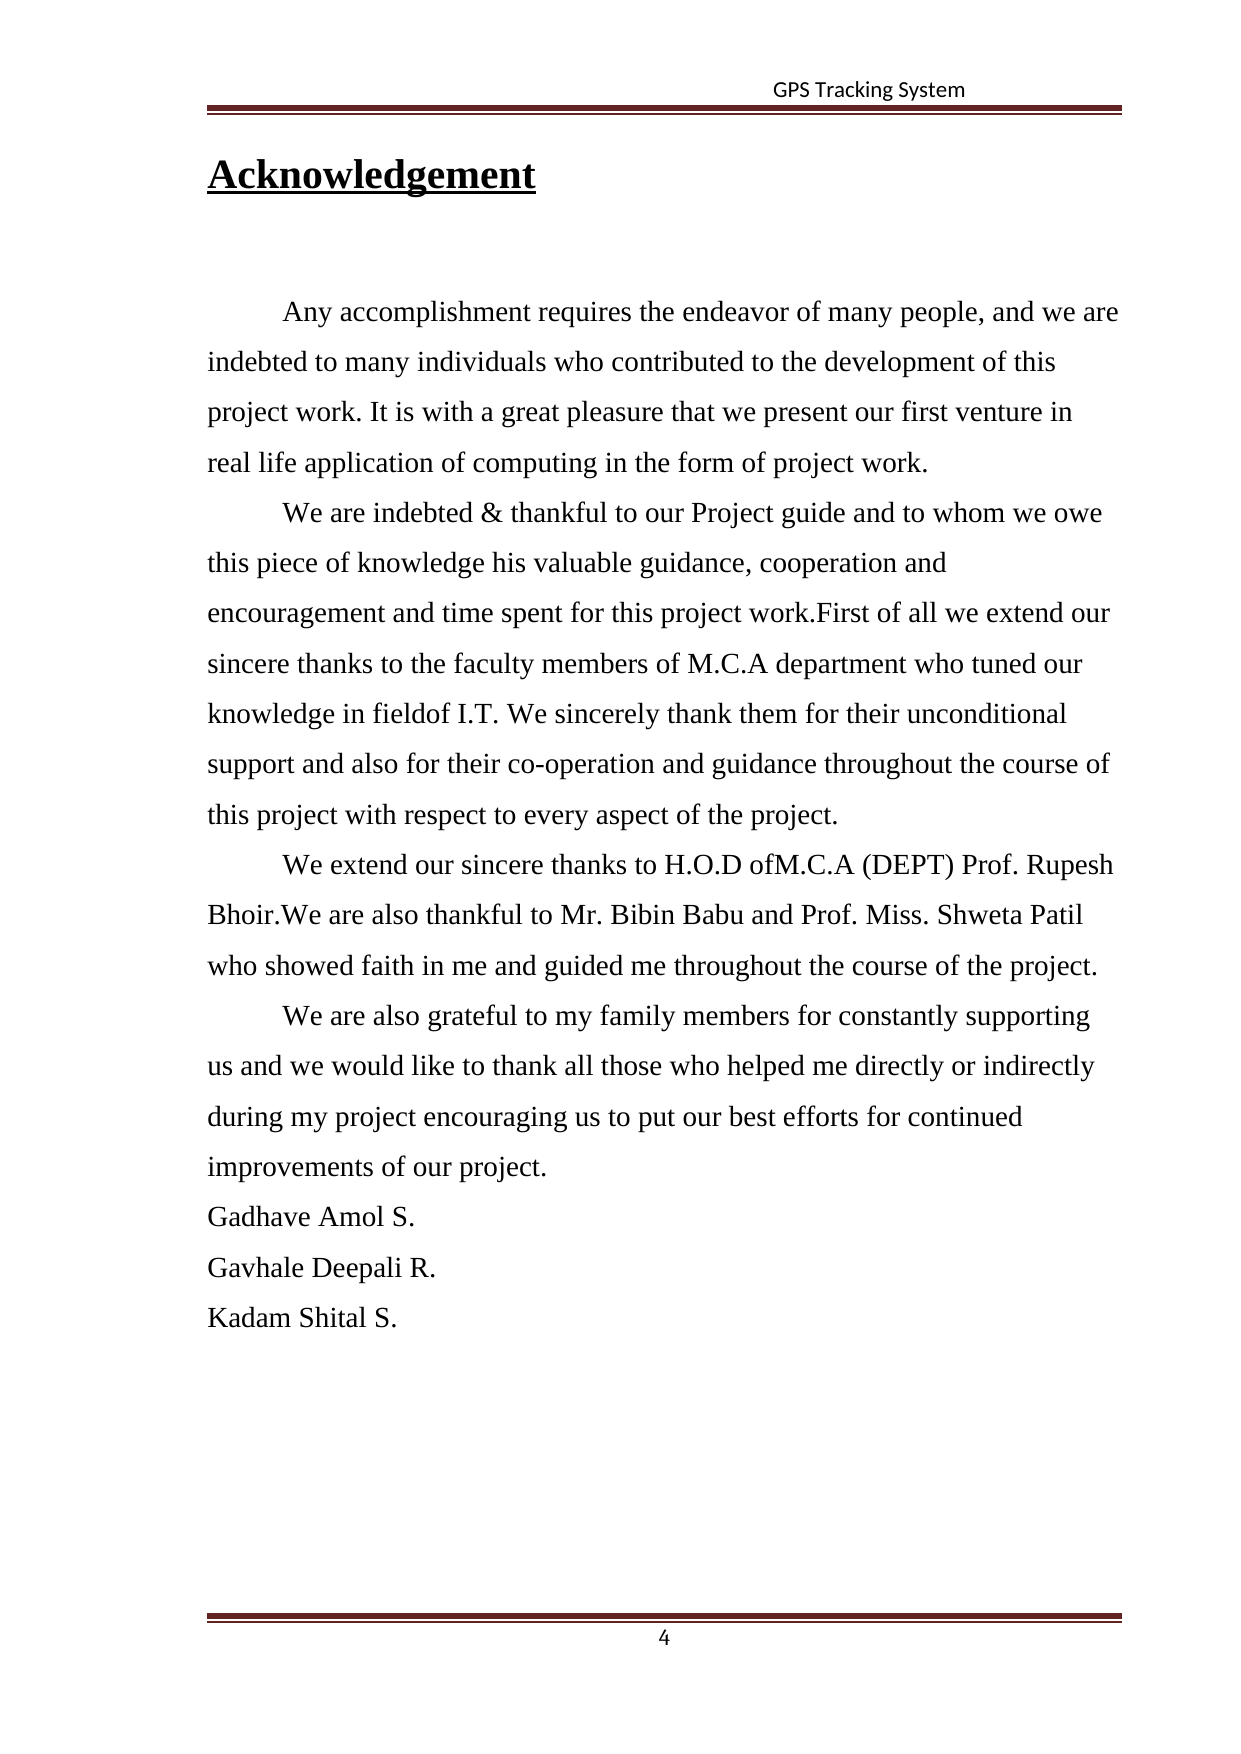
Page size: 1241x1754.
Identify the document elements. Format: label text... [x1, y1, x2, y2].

text We are indebted & thankful to our Project guide and to whom we owe this piece of knowledge his valuable guidance, cooperation and encouragement and time spent for this project work.First of all we extend our sincere thanks to the faculty members of M.C.A department who tuned our knowledge in fieldof I.T. We sincerely thank them for their unconditional support and also for their co-operation and guidance throughout the course of this project with respect to every aspect of the project. [207, 495, 1122, 830]
text Gavhale Deepali R. [207, 1250, 1122, 1283]
text We extend our sincere thanks to H.O.D ofM.C.A (DEPT) Prof. Rupesh Bhoir.We are also thankful to Mr. Bibin Babu and Prof. Miss. Shweta Patil who showed faith in me and guided me throughout the course of the project. [207, 847, 1122, 981]
text Kadam Shital S. [207, 1300, 1122, 1333]
text Gadhave Amol S. [207, 1199, 1122, 1233]
text We are also grateful to my family members for constantly supporting us and we would like to thank all those who helped me directly or indirectly during my project encouraging us to put our best efforts for continued improvements of our project. [207, 998, 1122, 1183]
text Acknowledgement [207, 150, 1122, 198]
text Any accomplishment requires the endeavor of many people, and we are indebted to many individuals who contributed to the development of this project work. It is with a great pleasure that we present our first venture in real life application of computing in the form of project work. [207, 294, 1122, 478]
